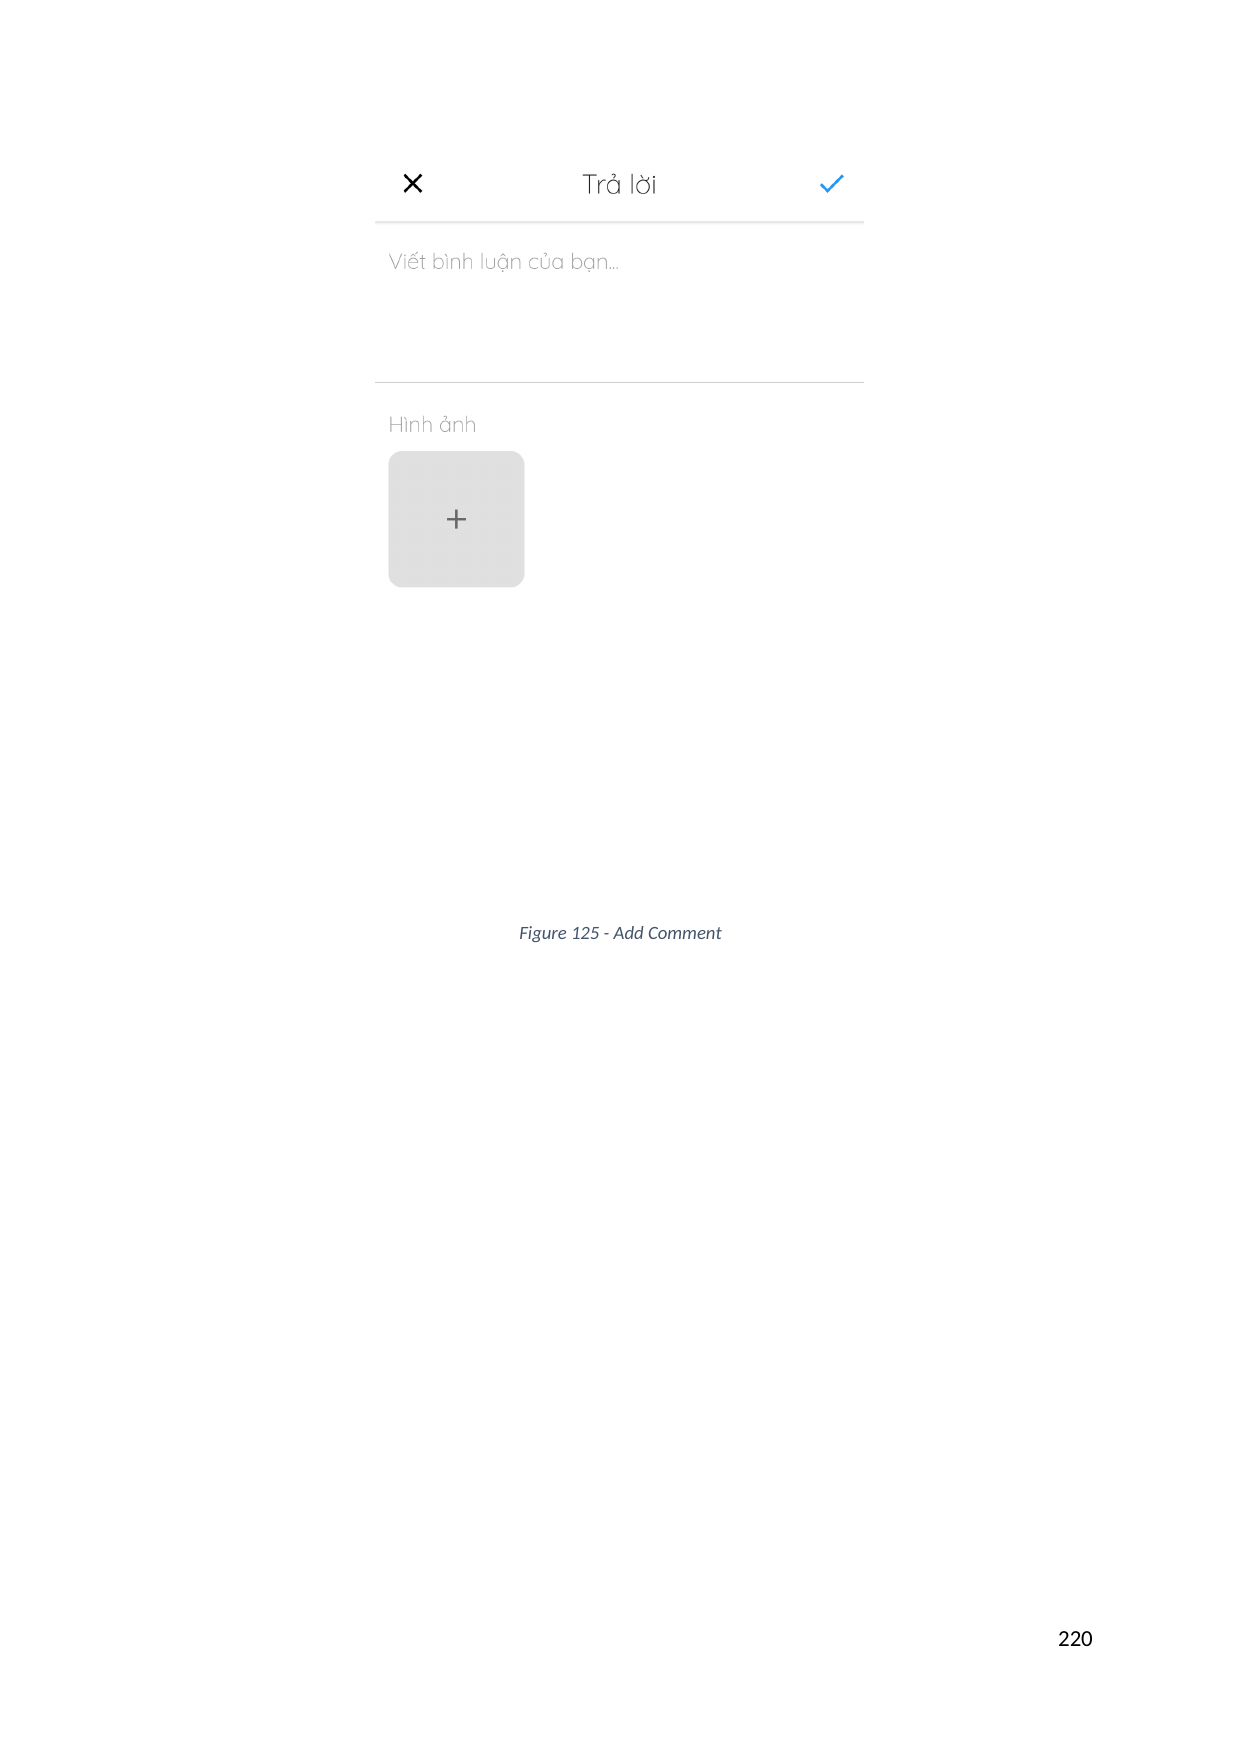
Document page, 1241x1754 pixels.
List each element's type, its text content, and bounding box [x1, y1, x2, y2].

picture [375, 149, 864, 903]
text Figure 125 - Add Comment [150, 921, 1093, 944]
